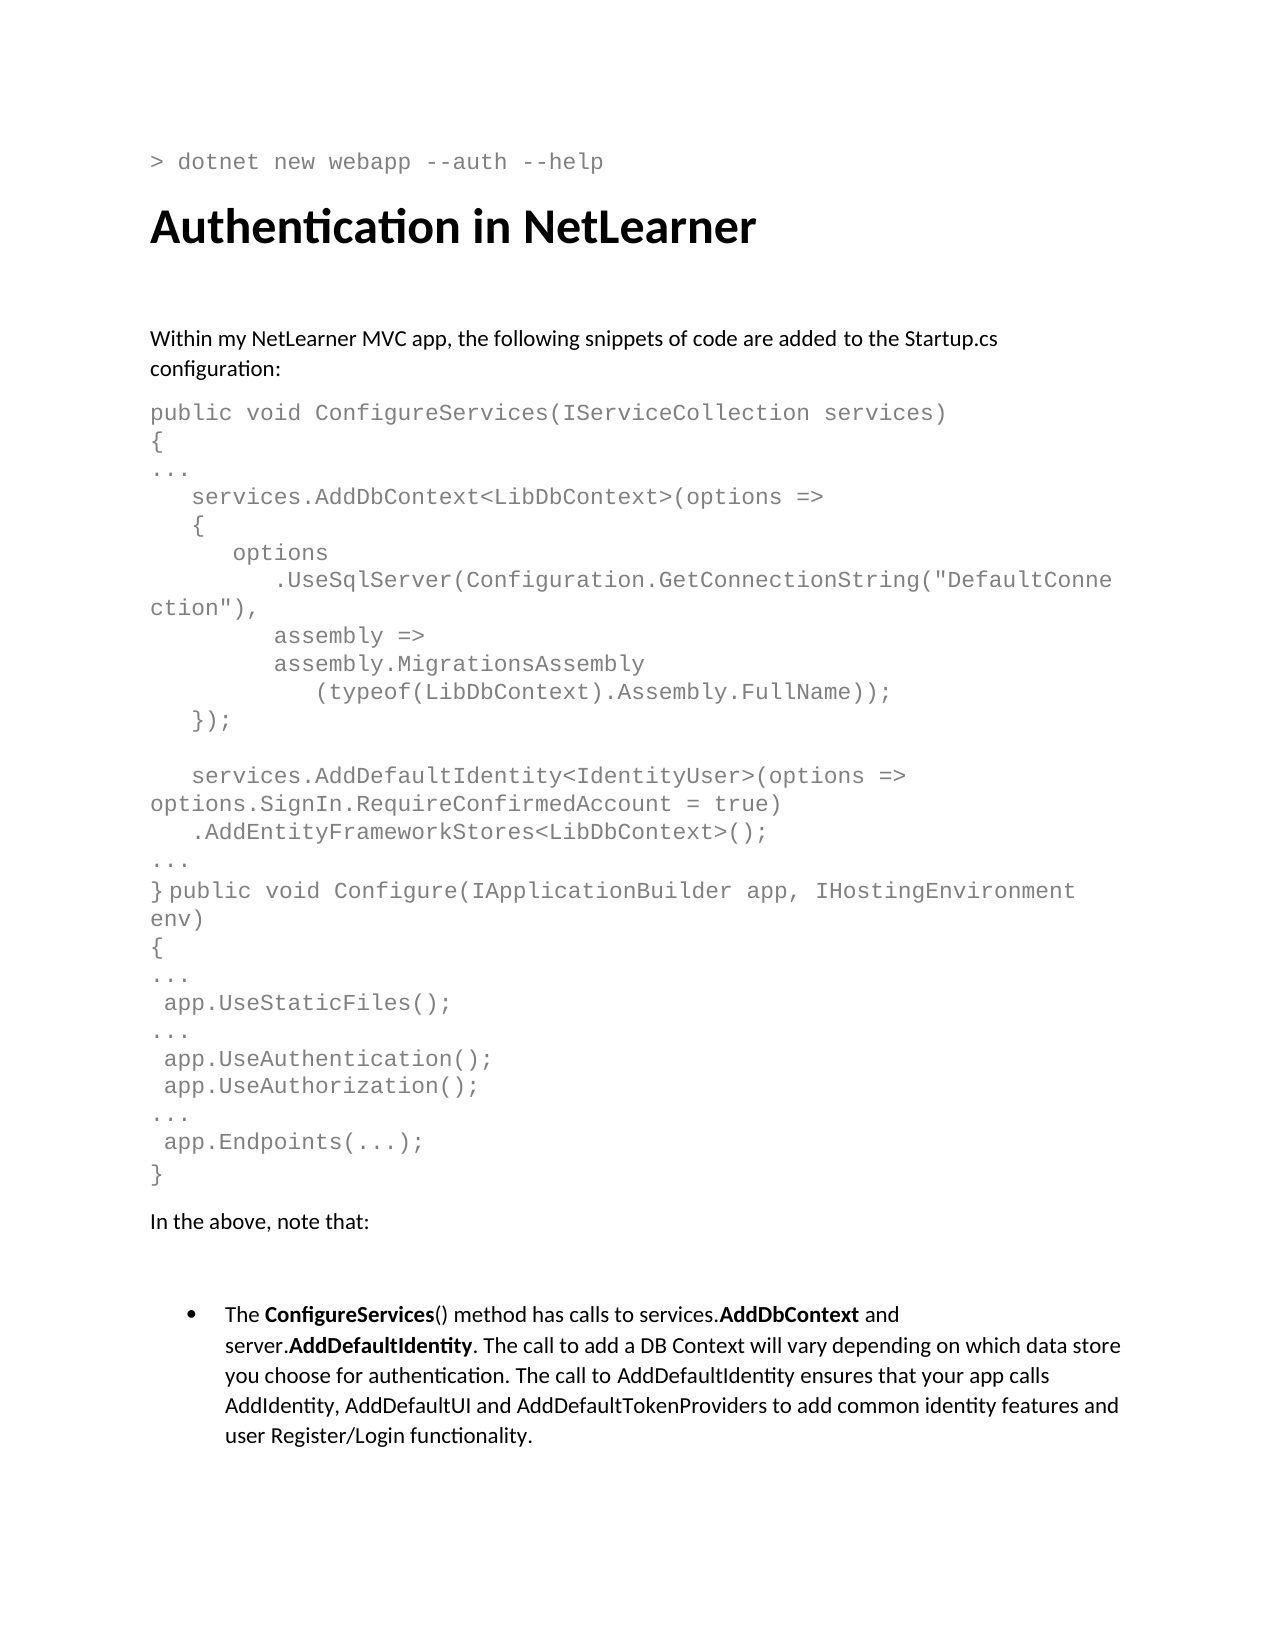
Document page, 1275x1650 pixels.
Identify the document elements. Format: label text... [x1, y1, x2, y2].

text In the above, note that: [150, 1207, 1125, 1235]
list The ConfigureServices() method has calls to services.AddDbContext and server.AddDefaultIdentity. The call to add a DB Context will vary depending on which data store you choose for authentication. The call to AddDefaultIdentity ensures that your app calls AddIdentity, AddDefaultUI and AddDefaultTokenProviders to add common identity features and user Register/Login functionality. [187, 1301, 1125, 1449]
text Authentication in NetLearner [150, 195, 1125, 256]
text public void ConfigureServices(IServiceCollection services) { ... services.AddDbContext<LibDbContext>(options => { options .UseSqlServer(Configuration.GetConnectionString("DefaultConnection"), assembly => assembly.MigrationsAssembly (typeof(LibDbContext).Assembly.FullName)); }); services.AddDefaultIdentity<IdentityUser>(options => options.SignIn.RequireConfirmedAccount = true) .AddEntityFrameworkStores<LibDbContext>(); ... } public void Configure(IApplicationBuilder app, IHostingEnvironment env) { ... app.UseStaticFiles(); ... app.UseAuthentication(); app.UseAuthorization(); ... app.Endpoints(...); } [150, 401, 1125, 1188]
text > dotnet new webapp --auth --help [150, 150, 1125, 176]
text Within my NetLearner MVC app, the following snippets of code are added to the Startup.cs configuration: [150, 324, 1125, 382]
